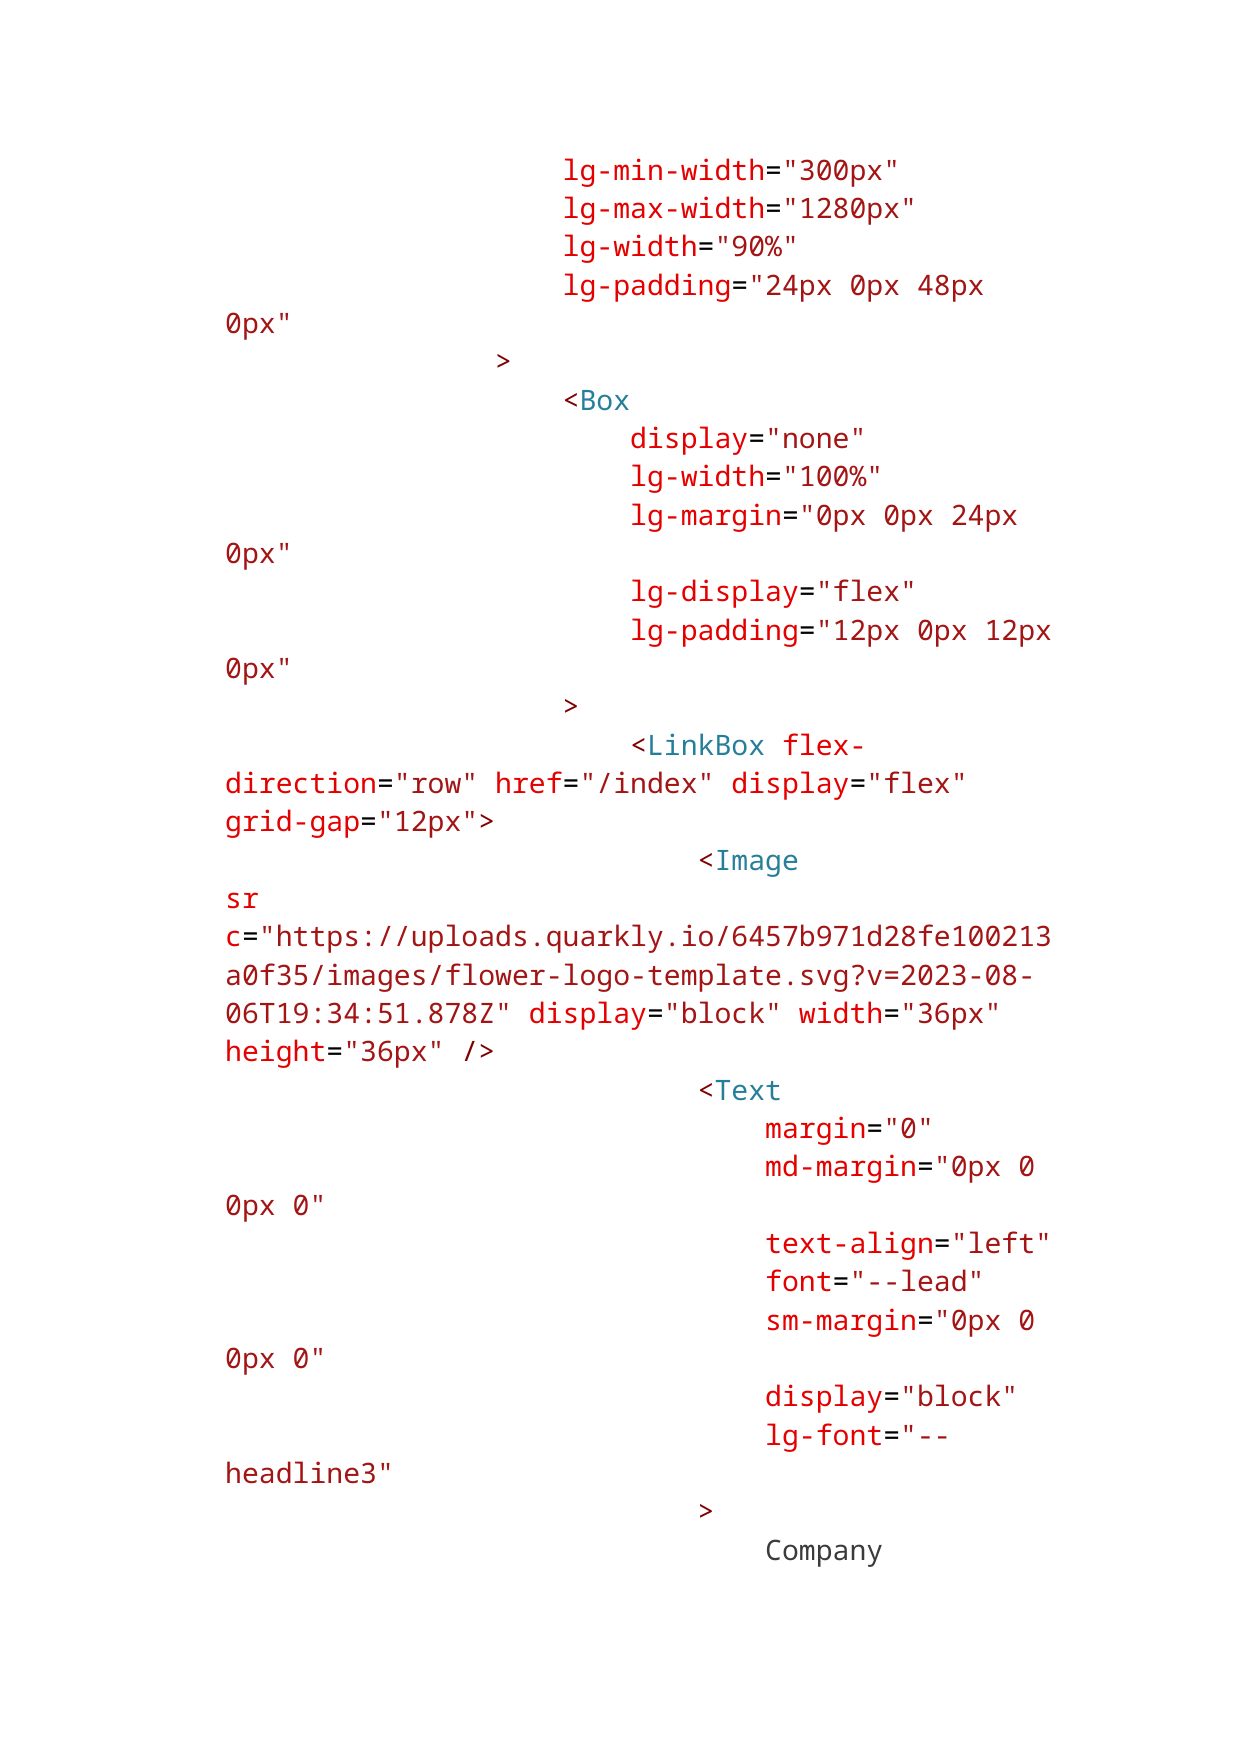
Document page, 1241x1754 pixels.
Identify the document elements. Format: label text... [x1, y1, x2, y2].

text lg-max-width="1280px" [225, 188, 1052, 227]
text > [225, 1492, 1052, 1530]
text sm-margin="0px 0 0px 0" [225, 1300, 1052, 1377]
text <Image src="https://uploads.quarkly.io/6457b971d28fe100213a0f35/images/flower-logo-template.svg?v=2023-08-06T19:34:51.878Z" display="block" width="36px" height="36px" /> [225, 840, 1052, 1070]
text lg-display="flex" [225, 572, 1052, 610]
text <Box [225, 380, 1052, 418]
text > [225, 687, 1052, 725]
text margin="0" [225, 1108, 1052, 1147]
text display="block" [225, 1377, 1052, 1415]
text lg-font="--headline3" [225, 1415, 1052, 1492]
text Company [225, 1530, 1052, 1568]
text md-margin="0px 0 0px 0" [225, 1147, 1052, 1223]
text lg-padding="12px 0px 12px 0px" [225, 610, 1052, 687]
text lg-padding="24px 0px 48px 0px" [225, 265, 1052, 342]
text lg-width="90%" [225, 227, 1052, 265]
text <Text [225, 1070, 1052, 1108]
text font="--lead" [225, 1262, 1052, 1300]
text > [225, 342, 1052, 380]
text lg-margin="0px 0px 24px 0px" [225, 495, 1052, 572]
text lg-min-width="300px" [225, 150, 1052, 188]
text <LinkBox flex-direction="row" href="/index" display="flex" grid-gap="12px"> [225, 725, 1052, 840]
text display="none" [225, 418, 1052, 457]
text text-align="left" [225, 1223, 1052, 1262]
text lg-width="100%" [225, 457, 1052, 495]
